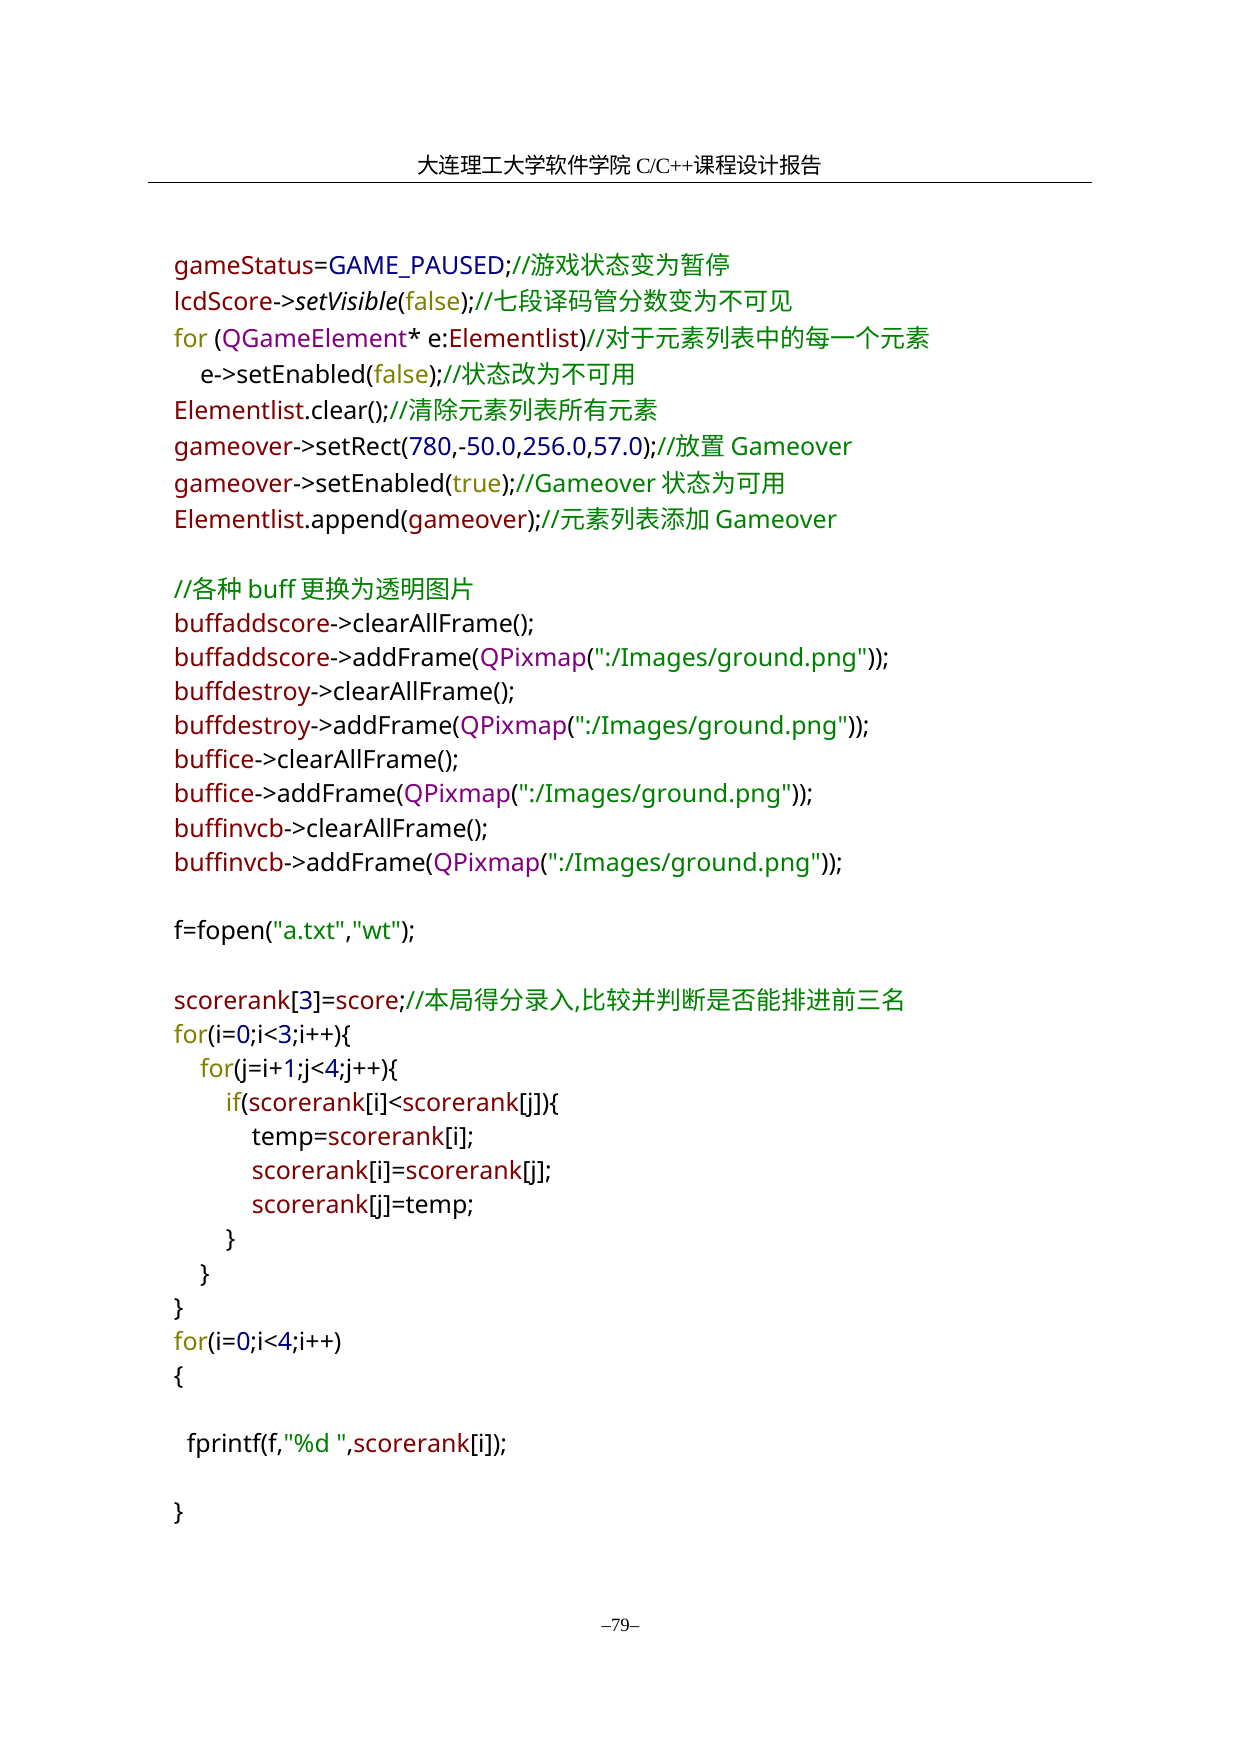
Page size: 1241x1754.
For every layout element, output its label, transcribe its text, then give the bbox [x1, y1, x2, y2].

text if(scorerank[i]<scorerank[j]){ [148, 1085, 1092, 1119]
text } [148, 1494, 1092, 1528]
text Elementlist.append(gameover);//元素列表添加Gameover [148, 499, 1092, 536]
text fprintf(f,"%d ",scorerank[i]); [148, 1426, 1092, 1459]
text //各种buff更换为透明图片 [148, 569, 1092, 606]
text buffice->clearAllFrame(); [148, 742, 1092, 776]
text for(i=0;i<3;i++){ [148, 1017, 1092, 1051]
text for(j=i+1;j<4;j++){ [148, 1051, 1092, 1085]
text buffice->addFrame(QPixmap(":/Images/ground.png")); [148, 776, 1092, 810]
text { [148, 1357, 1092, 1391]
text buffdestroy->clearAllFrame(); [148, 674, 1092, 708]
text scorerank[j]=temp; [148, 1187, 1092, 1221]
text buffaddscore->addFrame(QPixmap(":/Images/ground.png")); [148, 640, 1092, 674]
text buffaddscore->clearAllFrame(); [148, 606, 1092, 640]
text for (QGameElement* e:Elementlist)//对于元素列表中的每一个元素 [148, 318, 1092, 354]
text gameStatus=GAME_PAUSED;//游戏状态变为暂停 [148, 246, 1092, 282]
text temp=scorerank[i]; [148, 1119, 1092, 1153]
text buffinvcb->clearAllFrame(); [148, 810, 1092, 844]
text gameover->setRect(780,-50.0,256.0,57.0);//放置Gameover [148, 427, 1092, 463]
text Elementlist.clear();//清除元素列表所有元素 [148, 391, 1092, 427]
text scorerank[i]=scorerank[j]; [148, 1153, 1092, 1187]
text buffdestroy->addFrame(QPixmap(":/Images/ground.png")); [148, 708, 1092, 742]
text } [148, 1289, 1092, 1323]
text f=fopen("a.txt","wt"); [148, 912, 1092, 946]
text } [148, 1221, 1092, 1255]
text for(i=0;i<4;i++) [148, 1323, 1092, 1357]
text e->setEnabled(false);//状态改为不可用 [148, 354, 1092, 391]
text scorerank[3]=score;//本局得分录入,比较并判断是否能排进前三名 [148, 981, 1092, 1017]
text buffinvcb->addFrame(QPixmap(":/Images/ground.png")); [148, 844, 1092, 878]
text } [148, 1255, 1092, 1289]
text gameover->setEnabled(true);//Gameover状态为可用 [148, 463, 1092, 499]
text lcdScore->setVisible(false);//七段译码管分数变为不可见 [148, 282, 1092, 318]
